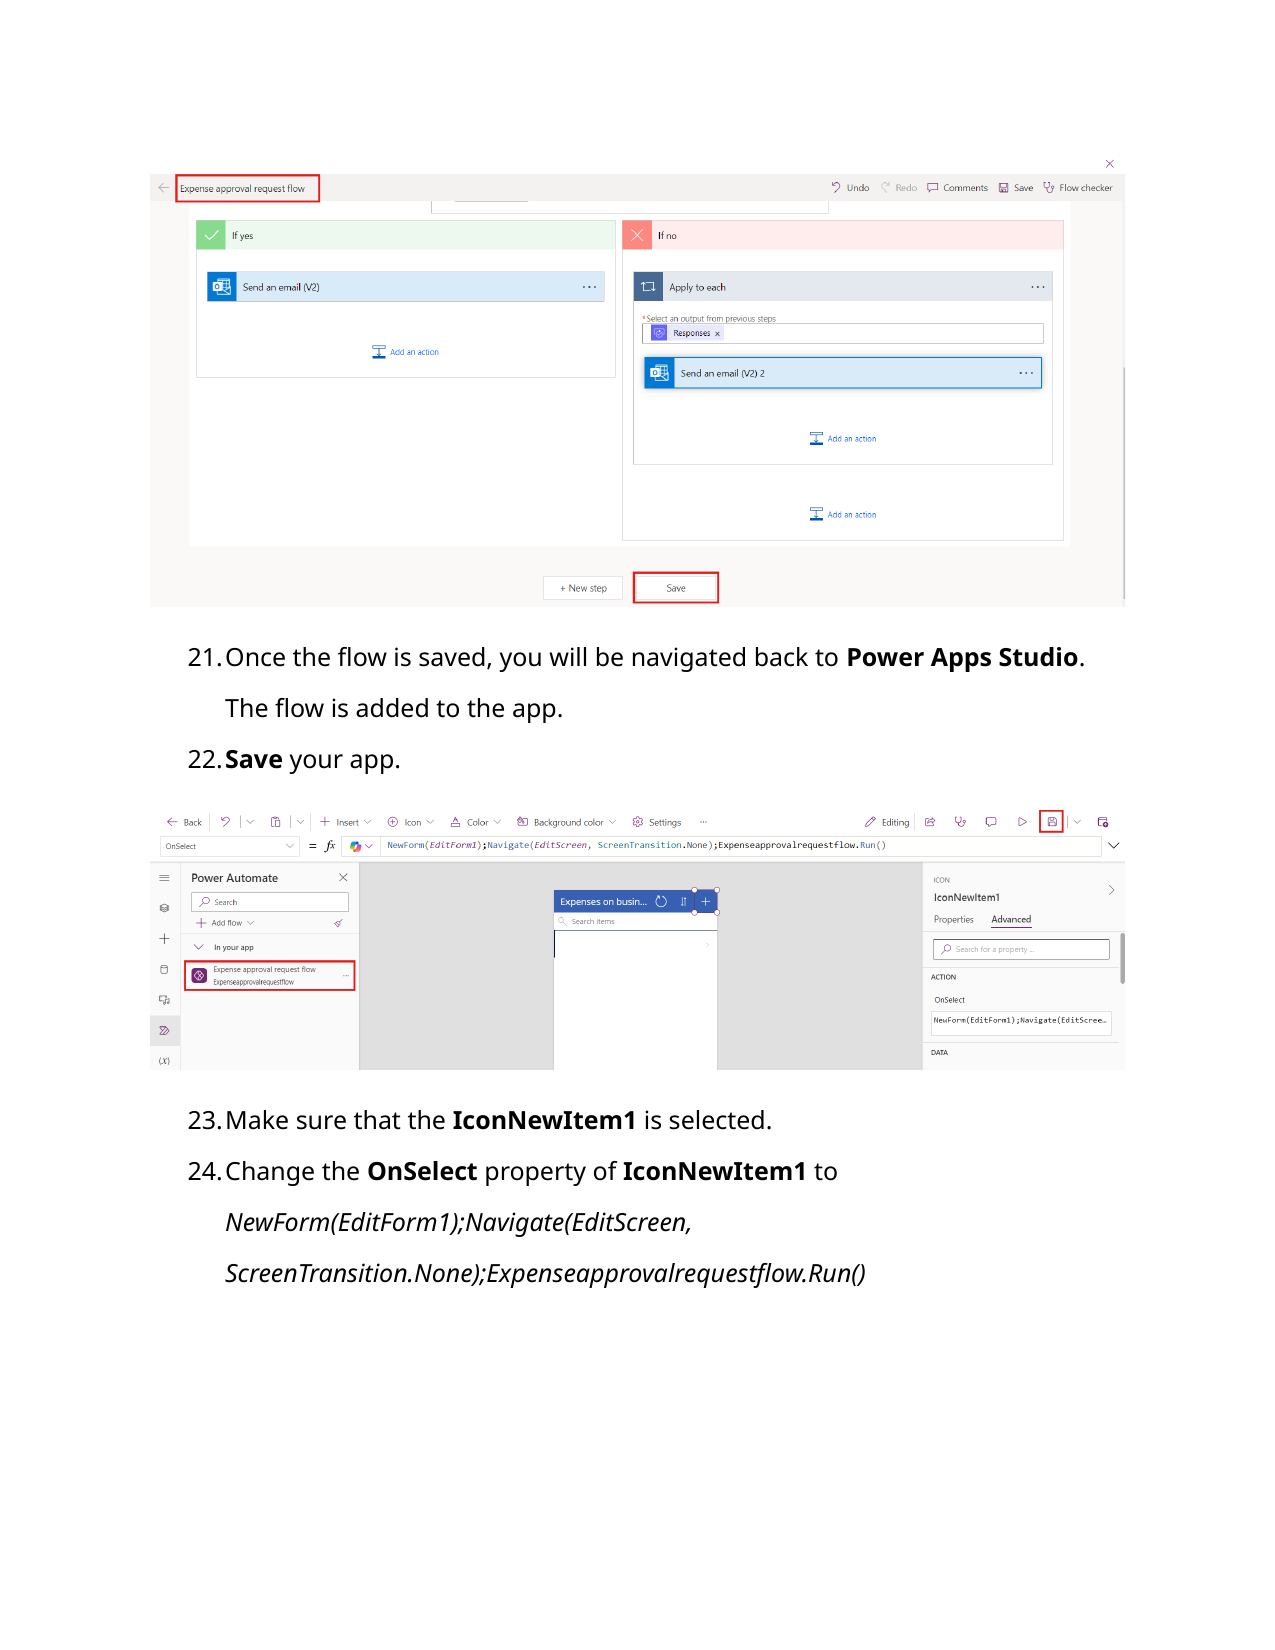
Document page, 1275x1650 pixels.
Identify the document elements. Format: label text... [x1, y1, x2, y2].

picture [150, 150, 1125, 607]
picture [150, 810, 1125, 1070]
list Make sure that the IconNewItem1 is selected. [187, 1103, 1125, 1137]
list Once the flow is saved, you will be navigated back to Power Apps Studio. The flow is added to the app. [187, 640, 1125, 725]
list Change the OnSelect property of IconNewItem1 to NewForm(EditForm1);Navigate(EditScreen, ScreenTransition.None);Expenseapprovalrequestflow.Run() [187, 1154, 1125, 1290]
list Save your app. [187, 742, 1125, 776]
